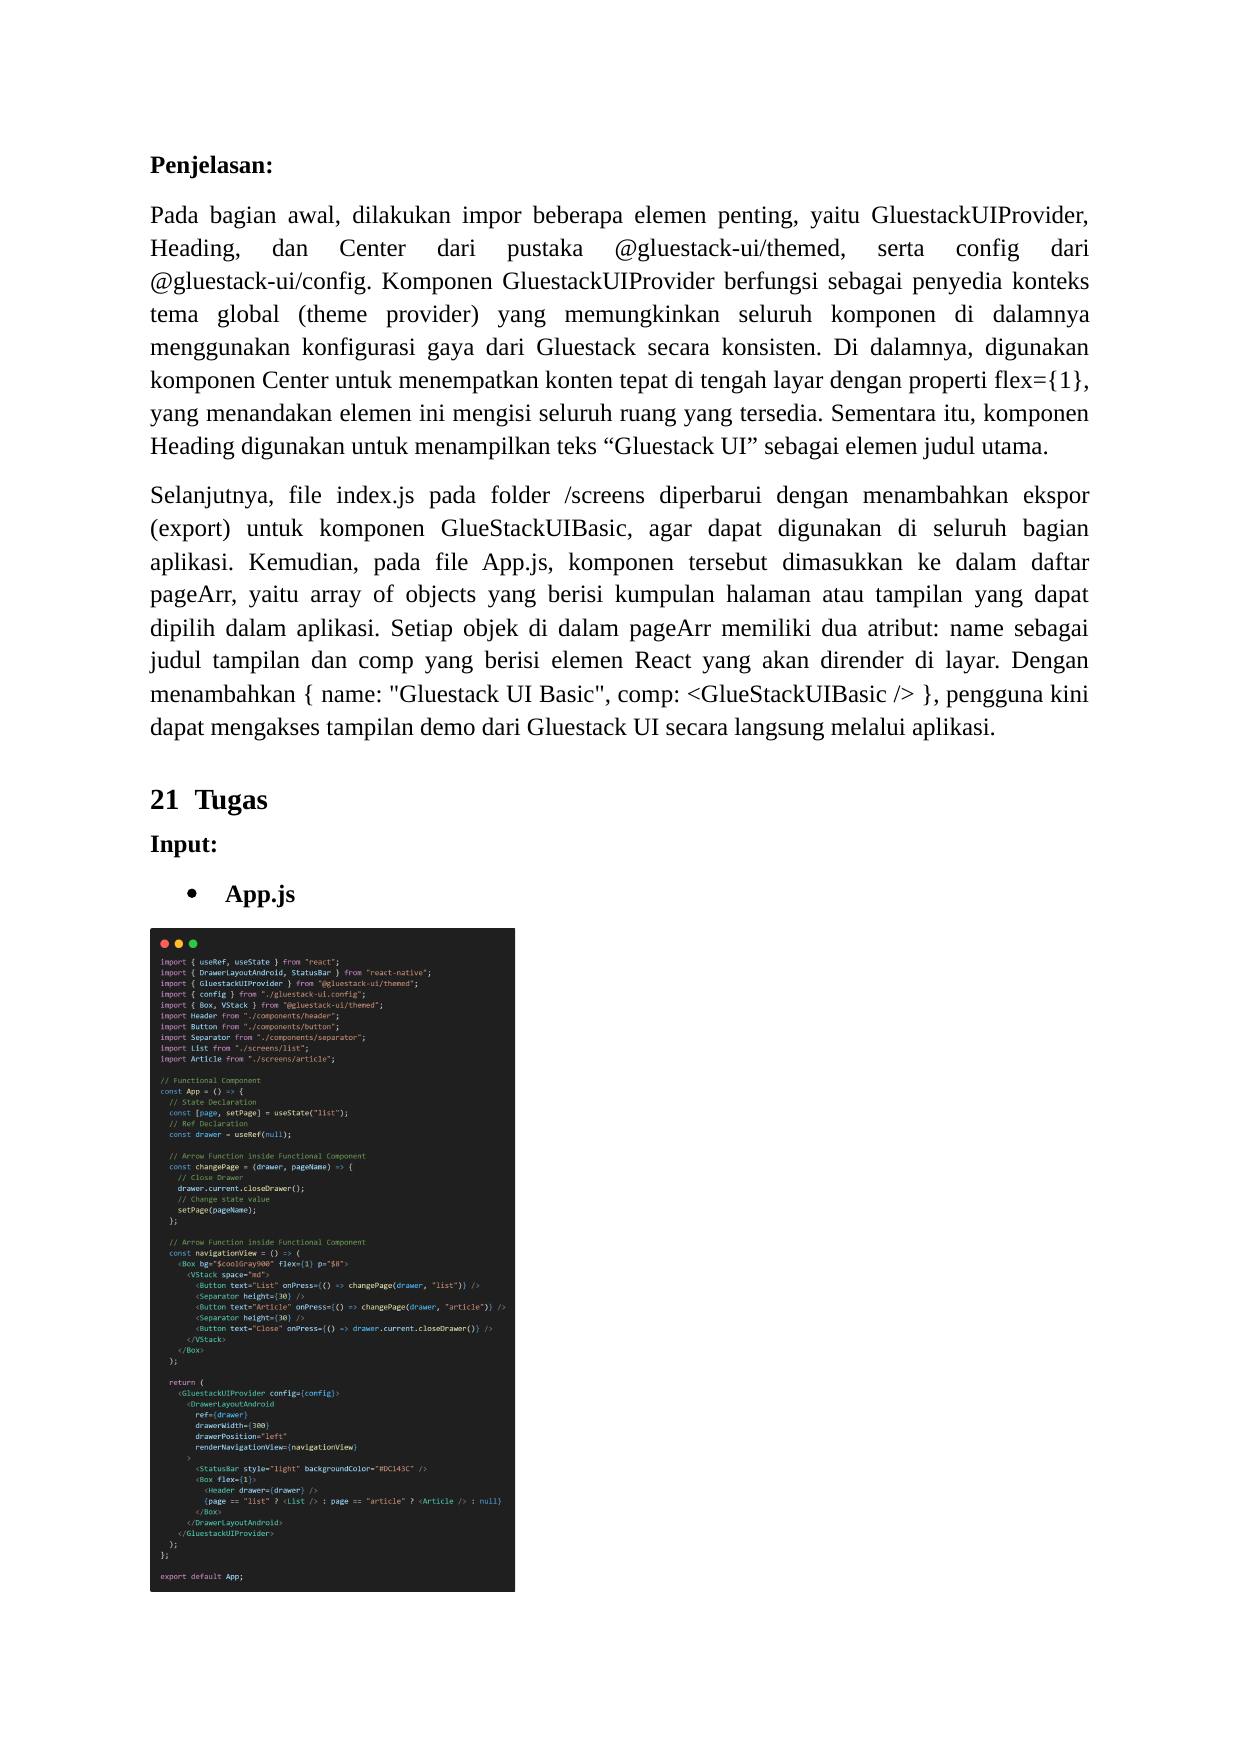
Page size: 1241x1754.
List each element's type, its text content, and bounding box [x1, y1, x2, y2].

text Selanjutnya, file index.js pada folder /screens diperbarui dengan menambahkan ekspor (export) untuk komponen GlueStackUIBasic, agar dapat digunakan di seluruh bagian aplikasi. Kemudian, pada file App.js, komponen tersebut dimasukkan ke dalam daftar pageArr, yaitu array of objects yang berisi kumpulan halaman atau tampilan yang dapat dipilih dalam aplikasi. Setiap objek di dalam pageArr memiliki dua atribut: name sebagai judul tampilan dan comp yang berisi elemen React yang akan dirender di layar. Dengan menambahkan { name: "Gluestack UI Basic", comp: <GlueStackUIBasic /> }, pengguna kini dapat mengakses tampilan demo dari Gluestack UI secara langsung melalui aplikasi. [150, 481, 1090, 740]
subtitle Tugas [150, 782, 1090, 816]
text Pada bagian awal, dilakukan impor beberapa elemen penting, yaitu GluestackUIProvider, Heading, dan Center dari pustaka @gluestack-ui/themed, serta config dari @gluestack-ui/config. Komponen GluestackUIProvider berfungsi sebagai penyedia konteks tema global (theme provider) yang memungkinkan seluruh komponen di dalamnya menggunakan konfigurasi gaya dari Gluestack secara konsisten. Di dalamnya, digunakan komponen Center untuk menempatkan konten tepat di tengah layar dengan properti flex={1}, yang menandakan elemen ini mengisi seluruh ruang yang tersedia. Sementara itu, komponen Heading digunakan untuk menampilkan teks “Gluestack UI” sebagai elemen judul utama. [150, 200, 1090, 459]
list App.js [187, 879, 1090, 907]
text Input: [150, 829, 1090, 858]
picture [150, 928, 515, 1592]
text Penjelasan: [150, 150, 1090, 179]
